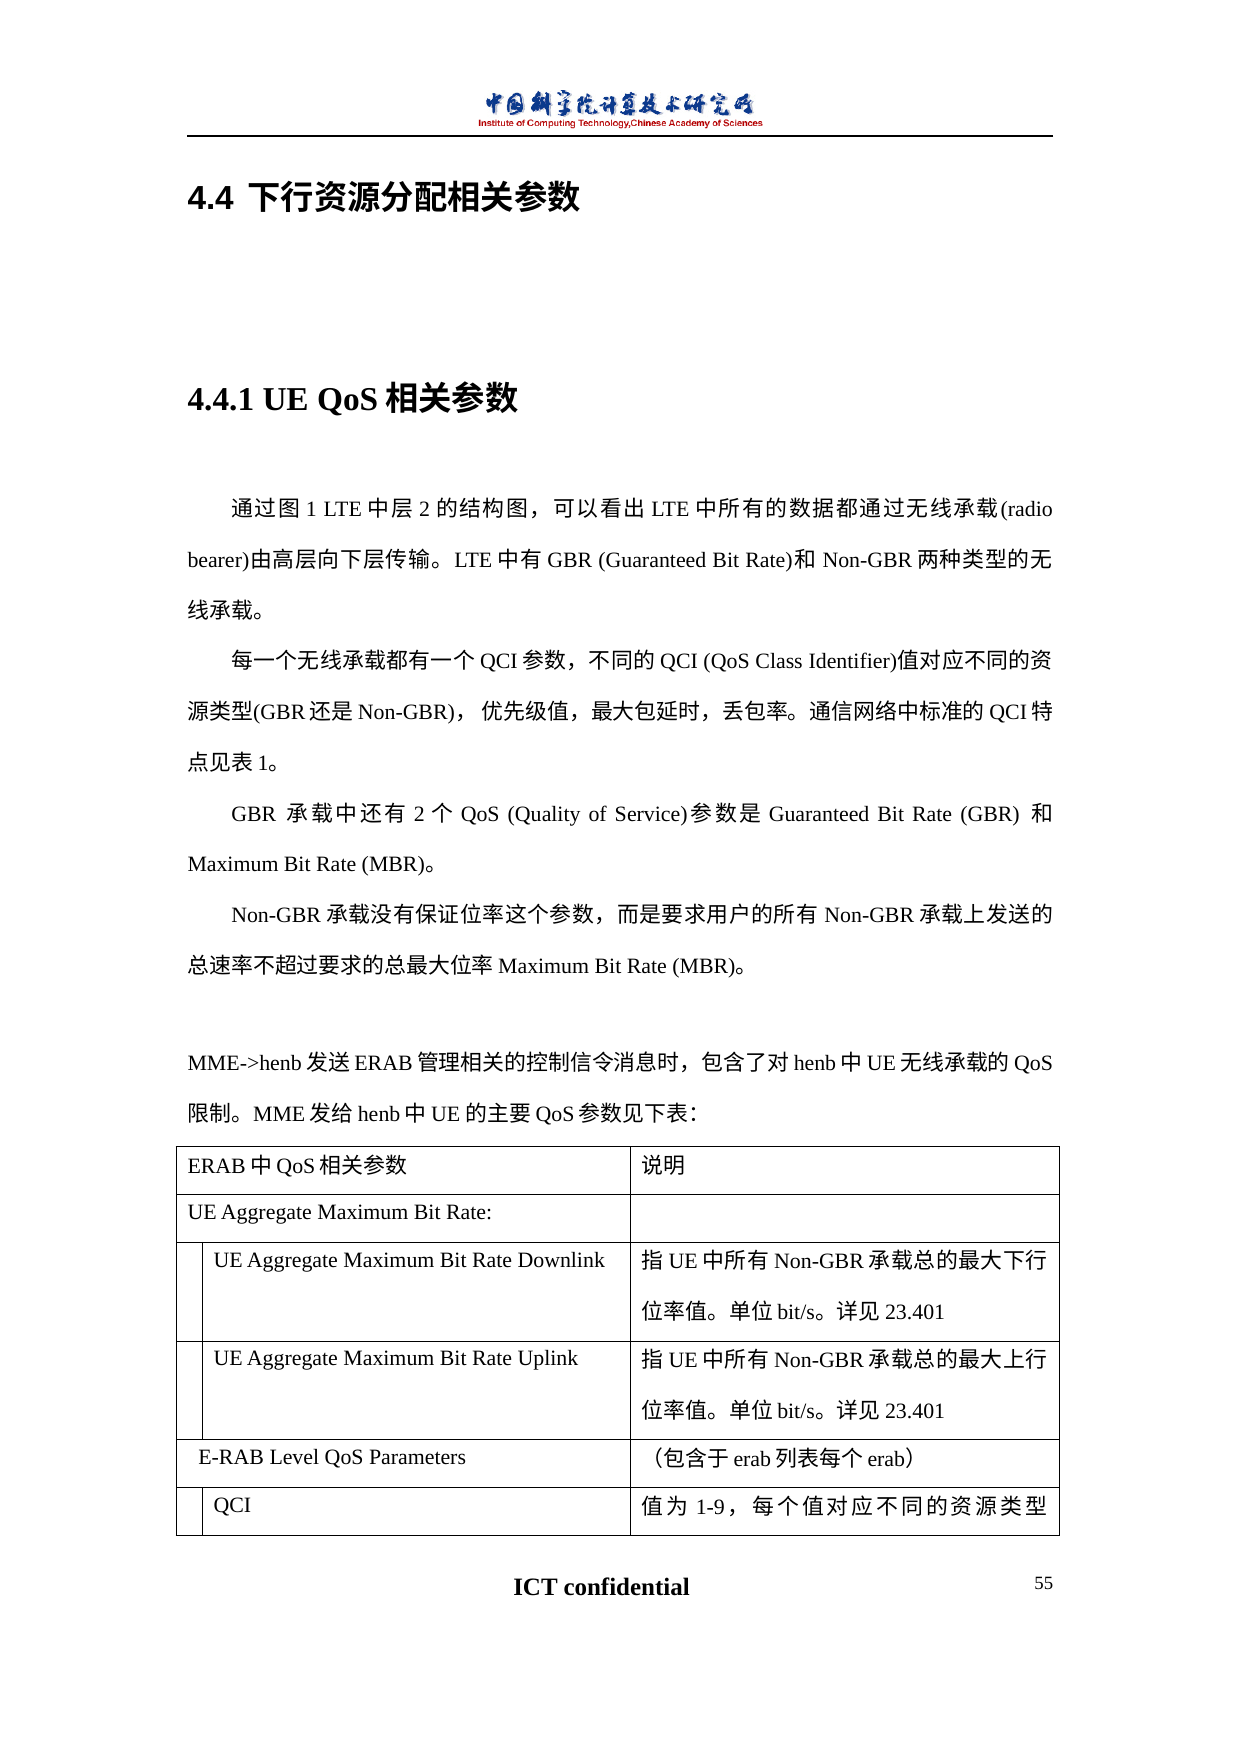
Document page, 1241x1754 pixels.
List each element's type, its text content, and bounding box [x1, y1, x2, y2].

table_cell [177, 1488, 202, 1535]
picture [476, 88, 764, 134]
table_cell QCI [203, 1488, 630, 1535]
table_cell UE Aggregate Maximum Bit Rate Downlink [203, 1243, 630, 1341]
text MME->henb发送ERAB管理相关的控制信令消息时，包含了对henb中UE无线承载的QoS限制。MME发给henb中UE 的主要QoS参数见下表： [187, 1045, 1053, 1128]
text 每一个无线承载都有一个QCI参数，不同的QCI (QoS Class Identifier)值对应不同的资源类型(GBR还是Non-GBR)， 优先级值，最大包延时，丢包率。通信网络中标准的QCI特点见表1。 [187, 643, 1053, 777]
text Non-GBR承载没有保证位率这个参数，而是要求用户的所有Non-GBR承载上发送的总速率不超过要求的总最大位率Maximum Bit Rate (MBR)。 [187, 897, 1053, 980]
table_cell UE Aggregate Maximum Bit Rate Uplink [203, 1342, 630, 1439]
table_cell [631, 1488, 1059, 1535]
table_cell UE Aggregate Maximum Bit Rate: [177, 1195, 630, 1242]
table_header 说明 [631, 1147, 1059, 1194]
table_cell E-RAB Level QoS Parameters [177, 1440, 630, 1487]
table_cell （包含于erab列表每个erab） [631, 1440, 1059, 1487]
table_cell 指UE中所有Non-GBR承载总的最大上行位率值。单位bit/s。详见23.401 [631, 1342, 1059, 1439]
table_header ERAB中QoS相关参数 [177, 1147, 630, 1194]
text 通过图1 LTE中层2的结构图，可以看出LTE中所有的数据都通过无线承载(radio bearer)由高层向下层传输。LTE中有GBR (Guaranteed Bit Rate)和 Non-GBR两种类型的无线承载。 [187, 490, 1053, 625]
table_cell [177, 1342, 202, 1439]
table_cell 指UE中所有Non-GBR承载总的最大下行位率值。单位bit/s。详见23.401 [631, 1243, 1059, 1341]
subtitle 下行资源分配相关参数 [187, 162, 1053, 227]
subtitle UE QoS相关参数 [187, 363, 1053, 428]
text GBR 承载中还有2个QoS (Quality of Service)参数是Guaranteed Bit Rate (GBR) 和 Maximum Bit Rate (MBR)。 [187, 795, 1053, 878]
table_cell [631, 1195, 1059, 1242]
table_cell [177, 1243, 202, 1341]
